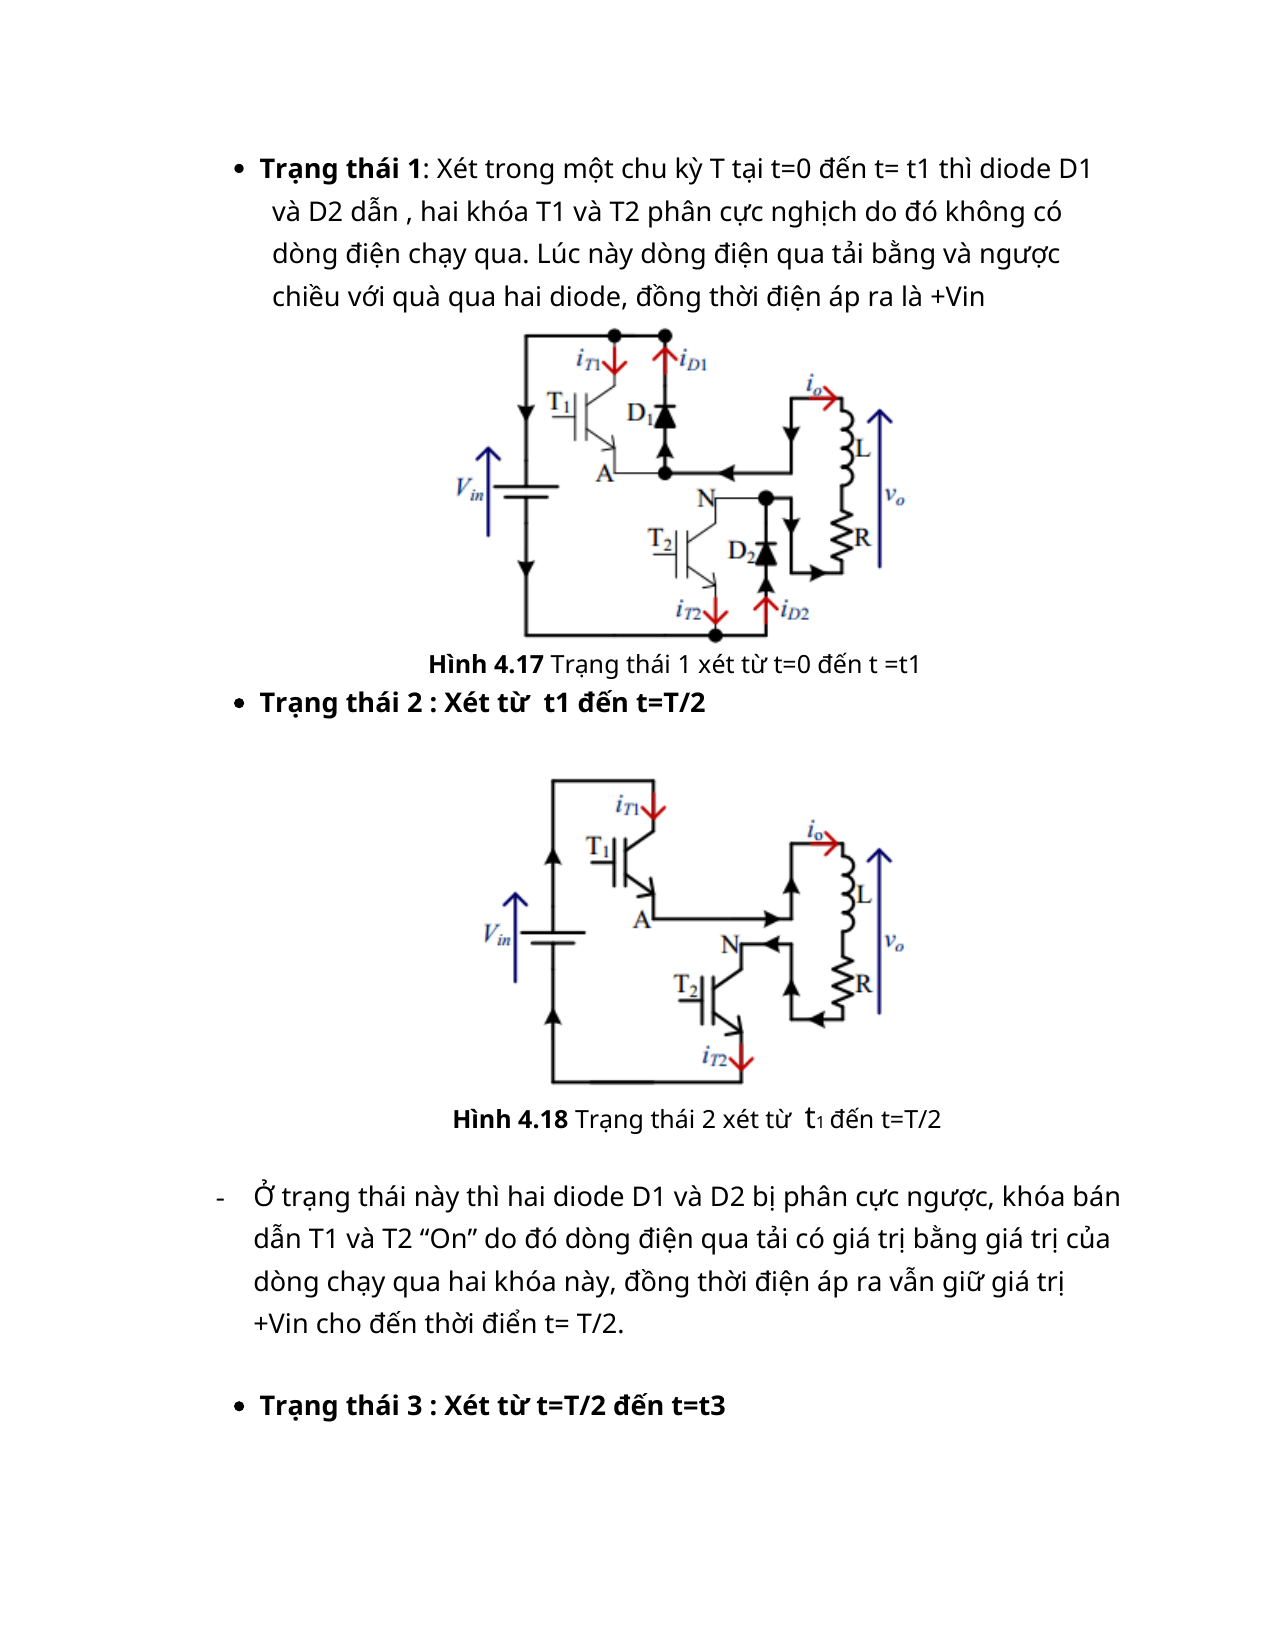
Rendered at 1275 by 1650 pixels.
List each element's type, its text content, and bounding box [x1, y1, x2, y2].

list Trạng thái 3 : Xét từ t=T/2 đến t=t3 [234, 1387, 1125, 1424]
list Trạng thái 2 : Xét từ t1 đến t=T/2 [234, 684, 1125, 721]
list Ở trạng thái này thì hai diode D1 và D2 bị phân cực ngược, khóa bán dẫn T1 và T2 “On” do đó dòng điện qua tải có giá trị bằng giá trị của dòng chạy qua hai khóa này, đồng thời điện áp ra vẫn giữ giá trị +Vin cho đến thời điển t= T/2. [216, 1177, 1125, 1342]
list Trạng thái 1: Xét trong một chu kỳ T tại t=0 đến t= t1 thì diode D1 và D2 dẫn , hai khóa T1 và T2 phân cực nghịch do đó không có dòng điện chạy qua. Lúc này dòng điện qua tải bằng và ngược chiều với quà qua hai diode, đồng thời điện áp ra là +Vin [234, 150, 1125, 314]
picture [435, 319, 915, 645]
picture [473, 762, 921, 1093]
list Hình 4.18 Trạng thái 2 xét từ t1 đến t=T/2 [269, 1095, 1125, 1137]
list Hình 4.17 Trạng thái 1 xét từ t=0 đến t =t1 [225, 647, 1125, 681]
